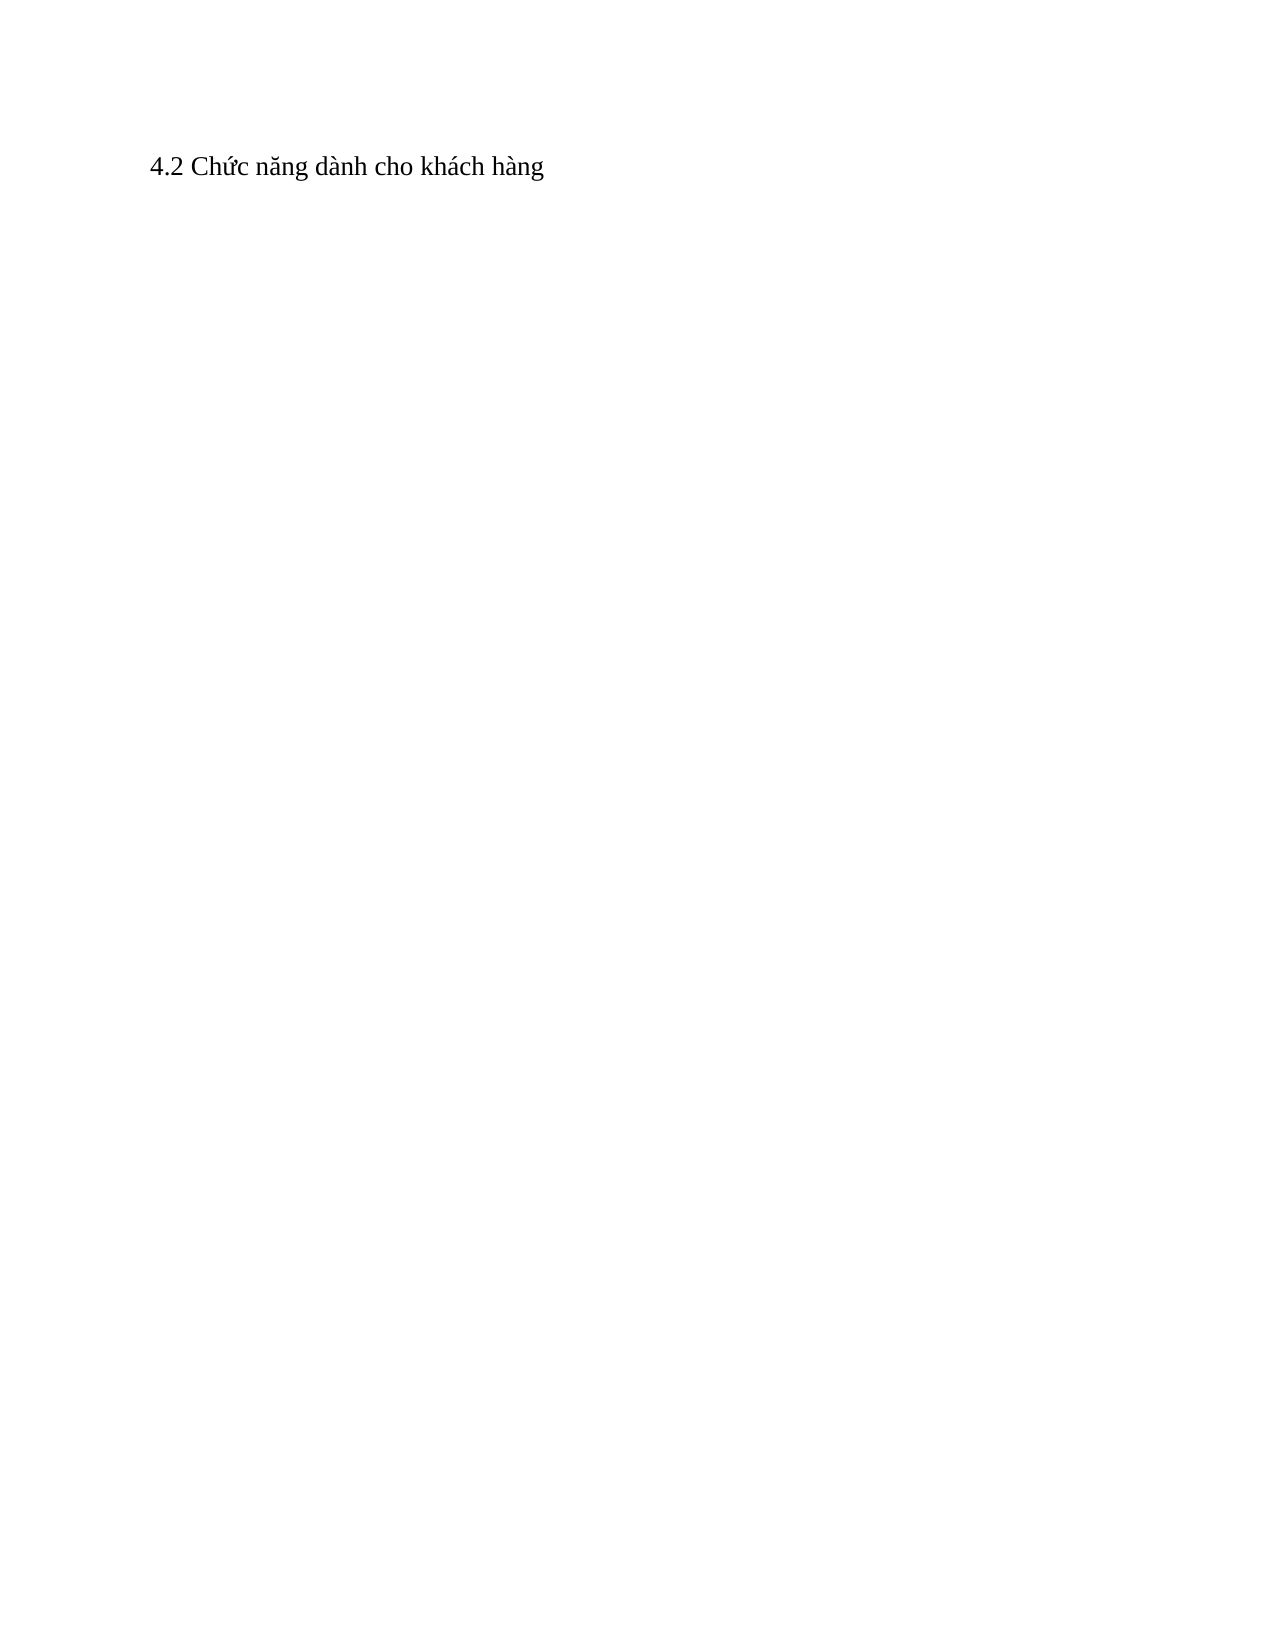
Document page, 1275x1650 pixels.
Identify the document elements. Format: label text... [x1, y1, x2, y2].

text 4.2 Chức năng dành cho khách hàng [150, 150, 1125, 181]
